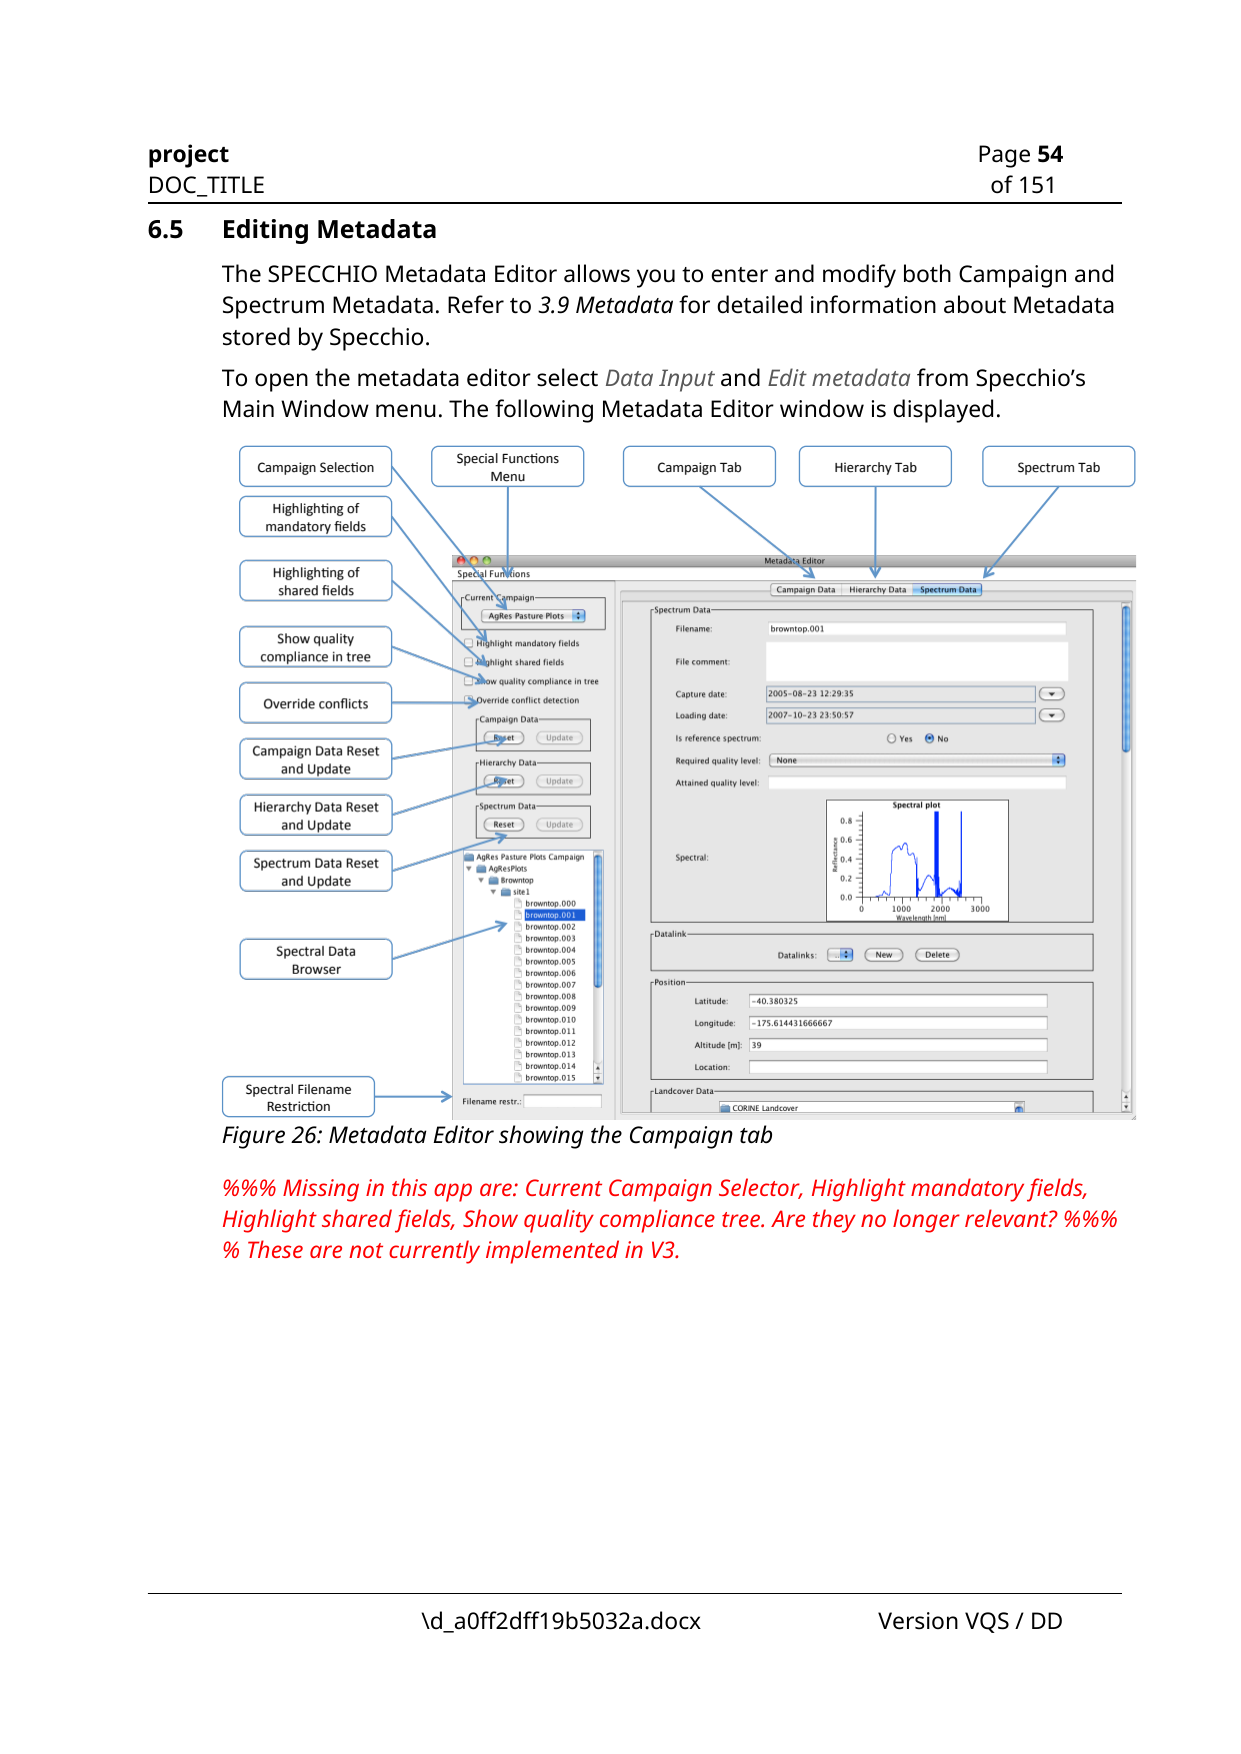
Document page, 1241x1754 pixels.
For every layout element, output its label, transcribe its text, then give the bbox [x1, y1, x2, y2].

text %%% Missing in this app are: Current Campaign Selector, Highlight mandatory fields, Highlight shared fields, Show quality compliance tree. Are they no longer relevant? %%%% These are not currently implemented in V3. [222, 1171, 1122, 1265]
subtitle Editing Metadata [148, 211, 1122, 246]
text To open the metadata editor select Data Input and Edit metadata from Specchio’s Main Window menu. The following Metadata Editor window is displayed. [222, 362, 1122, 425]
